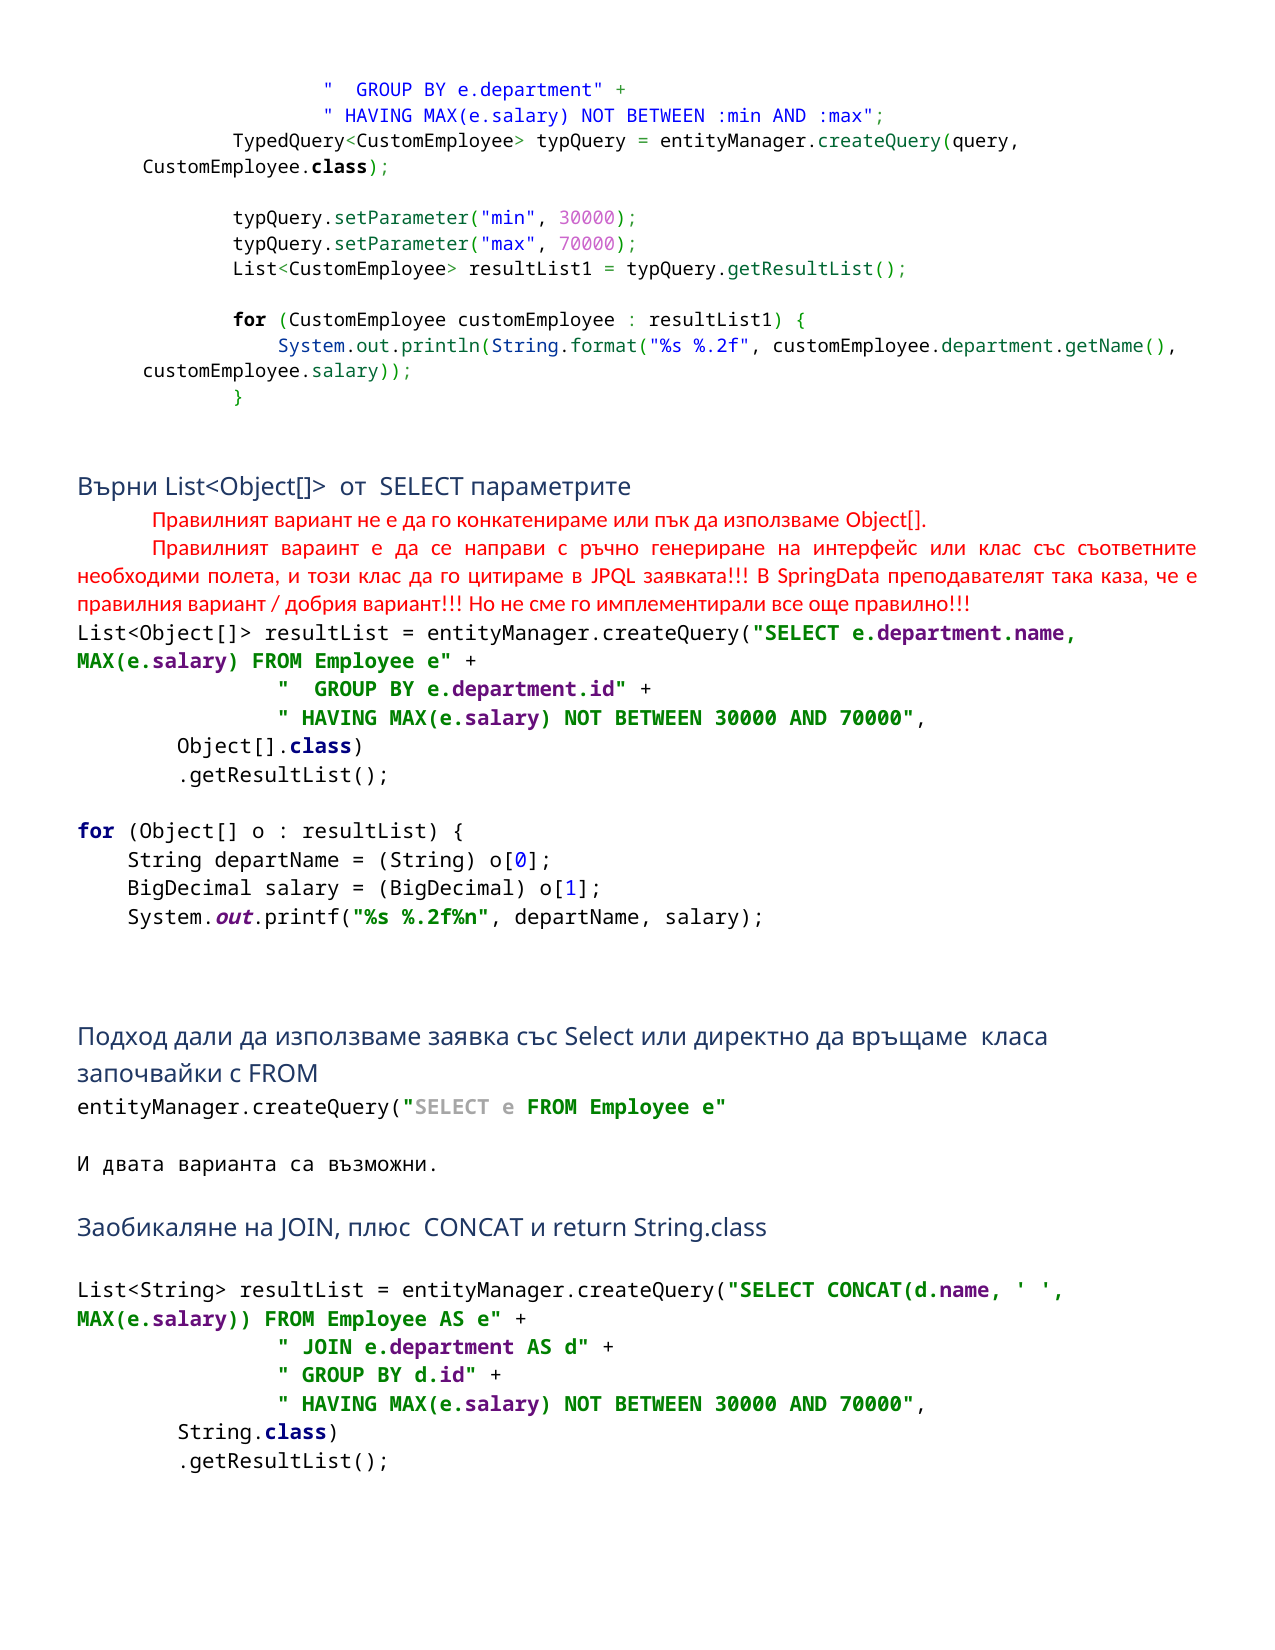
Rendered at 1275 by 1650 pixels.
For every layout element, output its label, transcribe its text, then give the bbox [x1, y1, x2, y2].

text TypedQuery<CustomEmployee> typQuery = entityManager.createQuery(query, CustomEmployee.class); [142, 128, 1198, 179]
text Правилният вараинт е да се направи с ръчно генериране на интерфейс или клас със съответните необходими полета, и този клас да го цитираме в JPQL заявката!!! В SpringData преподавателят така каза, че е правилния вариант / добрия вариант!!! Но не сме го имплементирали все още правилно!!! [77, 533, 1198, 618]
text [77, 1275, 1198, 1503]
text typQuery.setParameter("min", 30000); [142, 204, 1198, 230]
text typQuery.setParameter("max", 70000); [142, 230, 1198, 255]
text " HAVING MAX(e.salary) NOT BETWEEN :min AND :max"; [142, 102, 1198, 128]
text Правилният вариант не е да го конкатенираме или пък да използваме Object[]. [77, 506, 1198, 533]
subtitle Върни List<Object[]> от SELECT параметрите [77, 469, 1198, 503]
text " GROUP BY e.department" + [142, 77, 1198, 102]
text System.out.println(String.format("%s %.2f", customEmployee.department.getName(), customEmployee.salary)); [142, 332, 1198, 383]
text entityManager.createQuery("SELECT e FROM Employee e" [77, 1092, 1198, 1121]
text } [142, 383, 1198, 408]
text List<Object[]> resultList = entityManager.createQuery("SELECT e.department.name, MAX(e.salary) FROM Employee e" + " GROUP BY e.department.id" + " HAVING MAX(e.salary) NOT BETWEEN 30000 AND 70000", Object[].class) .getResultList(); for (Object[] o : resultList) { String departName = (String) o[0]; BigDecimal salary = (BigDecimal) o[1]; System.out.printf("%s %.2f%n", departName, salary); [77, 618, 1198, 930]
text List<CustomEmployee> resultList1 = typQuery.getResultList(); [142, 255, 1198, 281]
subtitle Заобикаляне на JOIN, плюс CONCAT и return String.class [77, 1210, 1198, 1244]
subtitle Подход дали да използваме заявка със Select или директно да връщаме класа започвайки с FROM [77, 1019, 1198, 1089]
text for (CustomEmployee customEmployee : resultList1) { [142, 306, 1198, 332]
text И двата варианта са възможни. [77, 1149, 1198, 1177]
